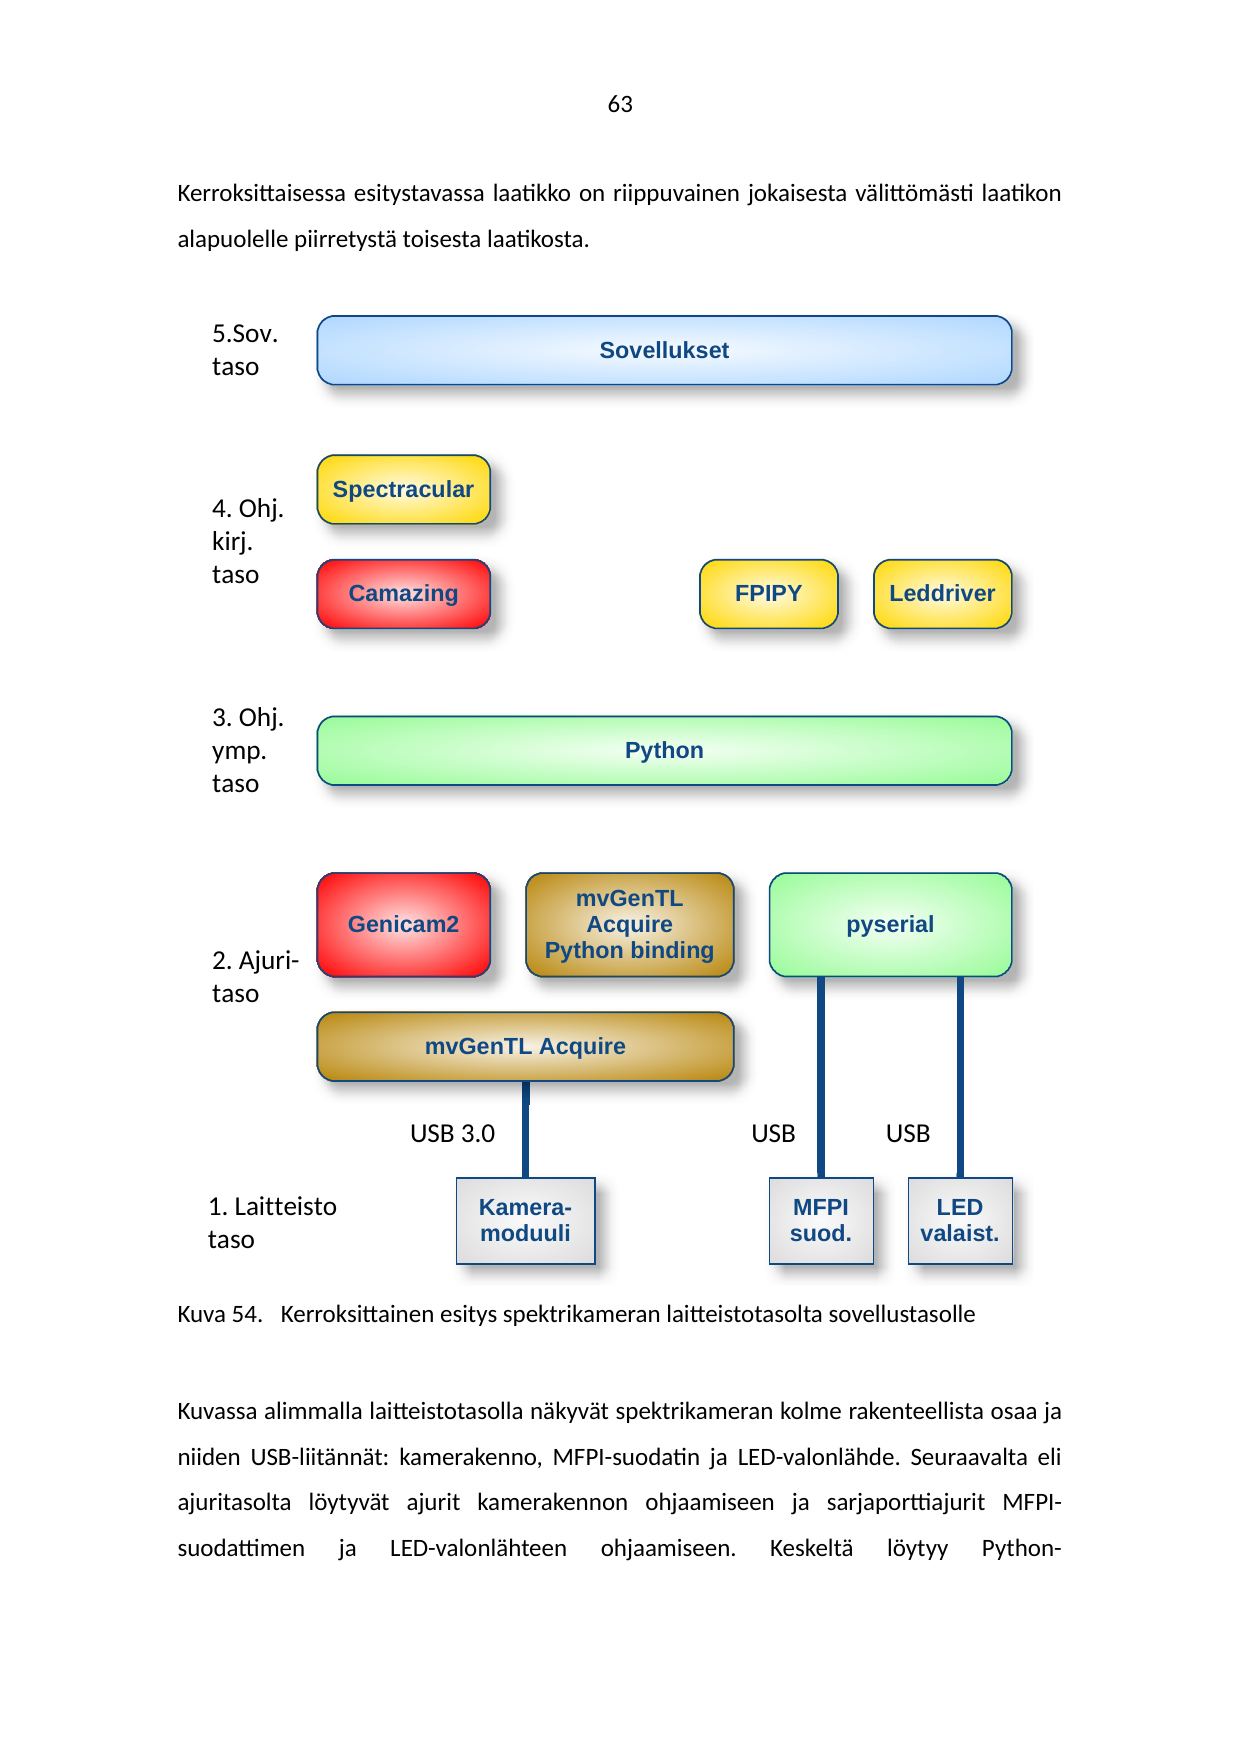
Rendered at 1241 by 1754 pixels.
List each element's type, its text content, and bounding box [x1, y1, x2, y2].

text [177, 177, 1063, 253]
text Kuva 54. Kerroksittainen esitys spektrikameran laitteistotasolta sovellustasolle [177, 1298, 1063, 1328]
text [177, 1395, 1063, 1563]
